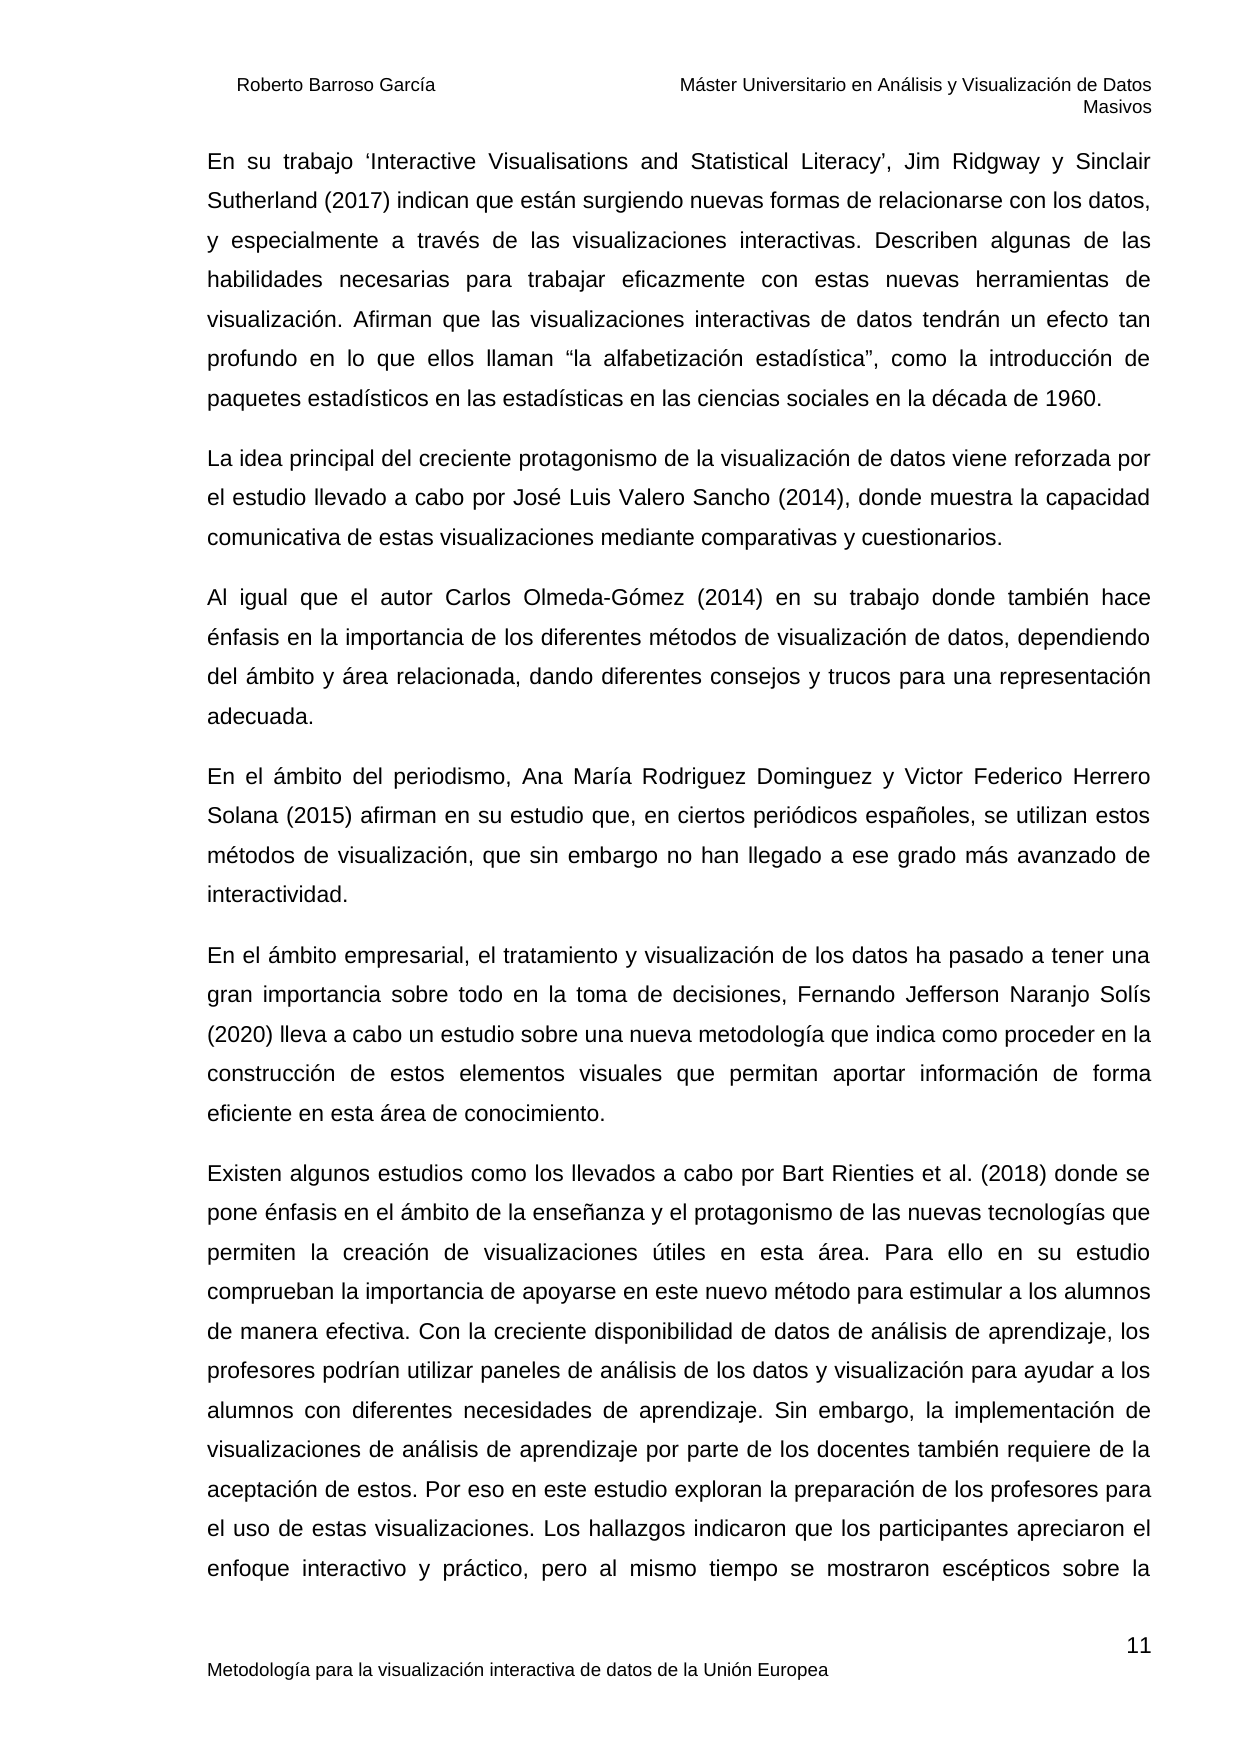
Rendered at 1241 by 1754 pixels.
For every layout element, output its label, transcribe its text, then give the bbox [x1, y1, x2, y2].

text En el ámbito del periodismo, Ana María Rodriguez Dominguez y Victor Federico Herrero Solana (2015) afirman en su estudio que, en ciertos periódicos españoles, se utilizan estos métodos de visualización, que sin embargo no han llegado a ese grado más avanzado de interactividad. [207, 763, 1152, 908]
text La idea principal del creciente protagonismo de la visualización de datos viene reforzada por el estudio llevado a cabo por José Luis Valero Sancho (2014), donde muestra la capacidad comunicativa de estas visualizaciones mediante comparativas y cuestionarios. [207, 445, 1152, 550]
text En su trabajo ‘Interactive Visualisations and Statistical Literacy’, Jim Ridgway y Sinclair Sutherland (2017) indican que están surgiendo nuevas formas de relacionarse con los datos, y especialmente a través de las visualizaciones interactivas. Describen algunas de las habilidades necesarias para trabajar eficazmente con estas nuevas herramientas de visualización. Afirman que las visualizaciones interactivas de datos tendrán un efecto tan profundo en lo que ellos llaman “la alfabetización estadística”, como la introducción de paquetes estadísticos en las estadísticas en las ciencias sociales en la década de 1960. [207, 148, 1152, 411]
text En el ámbito empresarial, el tratamiento y visualización de los datos ha pasado a tener una gran importancia sobre todo en la toma de decisiones, Fernando Jefferson Naranjo Solís (2020) lleva a cabo un estudio sobre una nueva metodología que indica como proceder en la construcción de estos elementos visuales que permitan aportar información de forma eficiente en esta área de conocimiento. [207, 942, 1152, 1126]
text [207, 1160, 1152, 1581]
text Al igual que el autor Carlos Olmeda-Gómez (2014) en su trabajo donde también hace énfasis en la importancia de los diferentes métodos de visualización de datos, dependiendo del ámbito y área relacionada, dando diferentes consejos y trucos para una representación adecuada. [207, 584, 1152, 729]
